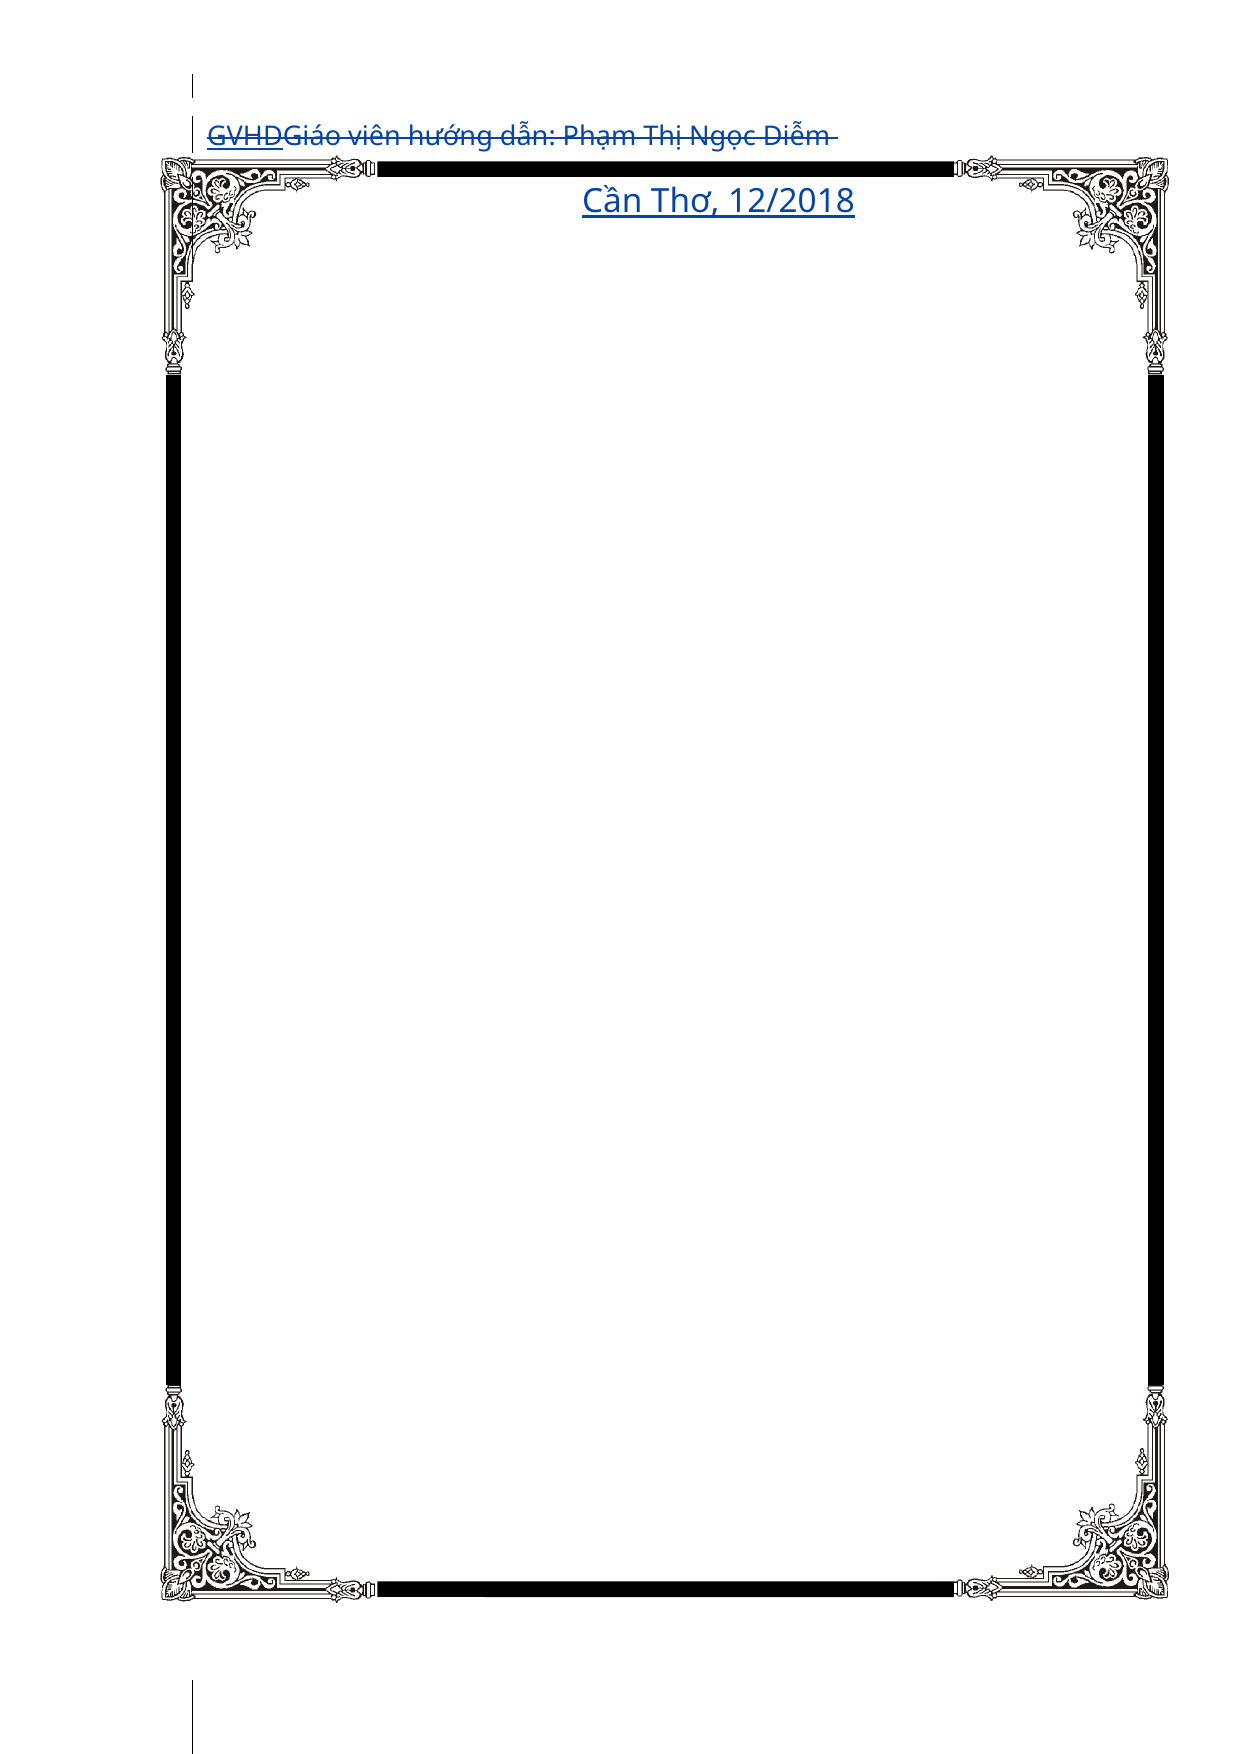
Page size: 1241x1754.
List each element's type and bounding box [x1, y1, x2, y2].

picture [142, 147, 389, 407]
picture [142, 1351, 389, 1611]
picture [939, 1349, 1187, 1609]
picture [939, 147, 1187, 407]
